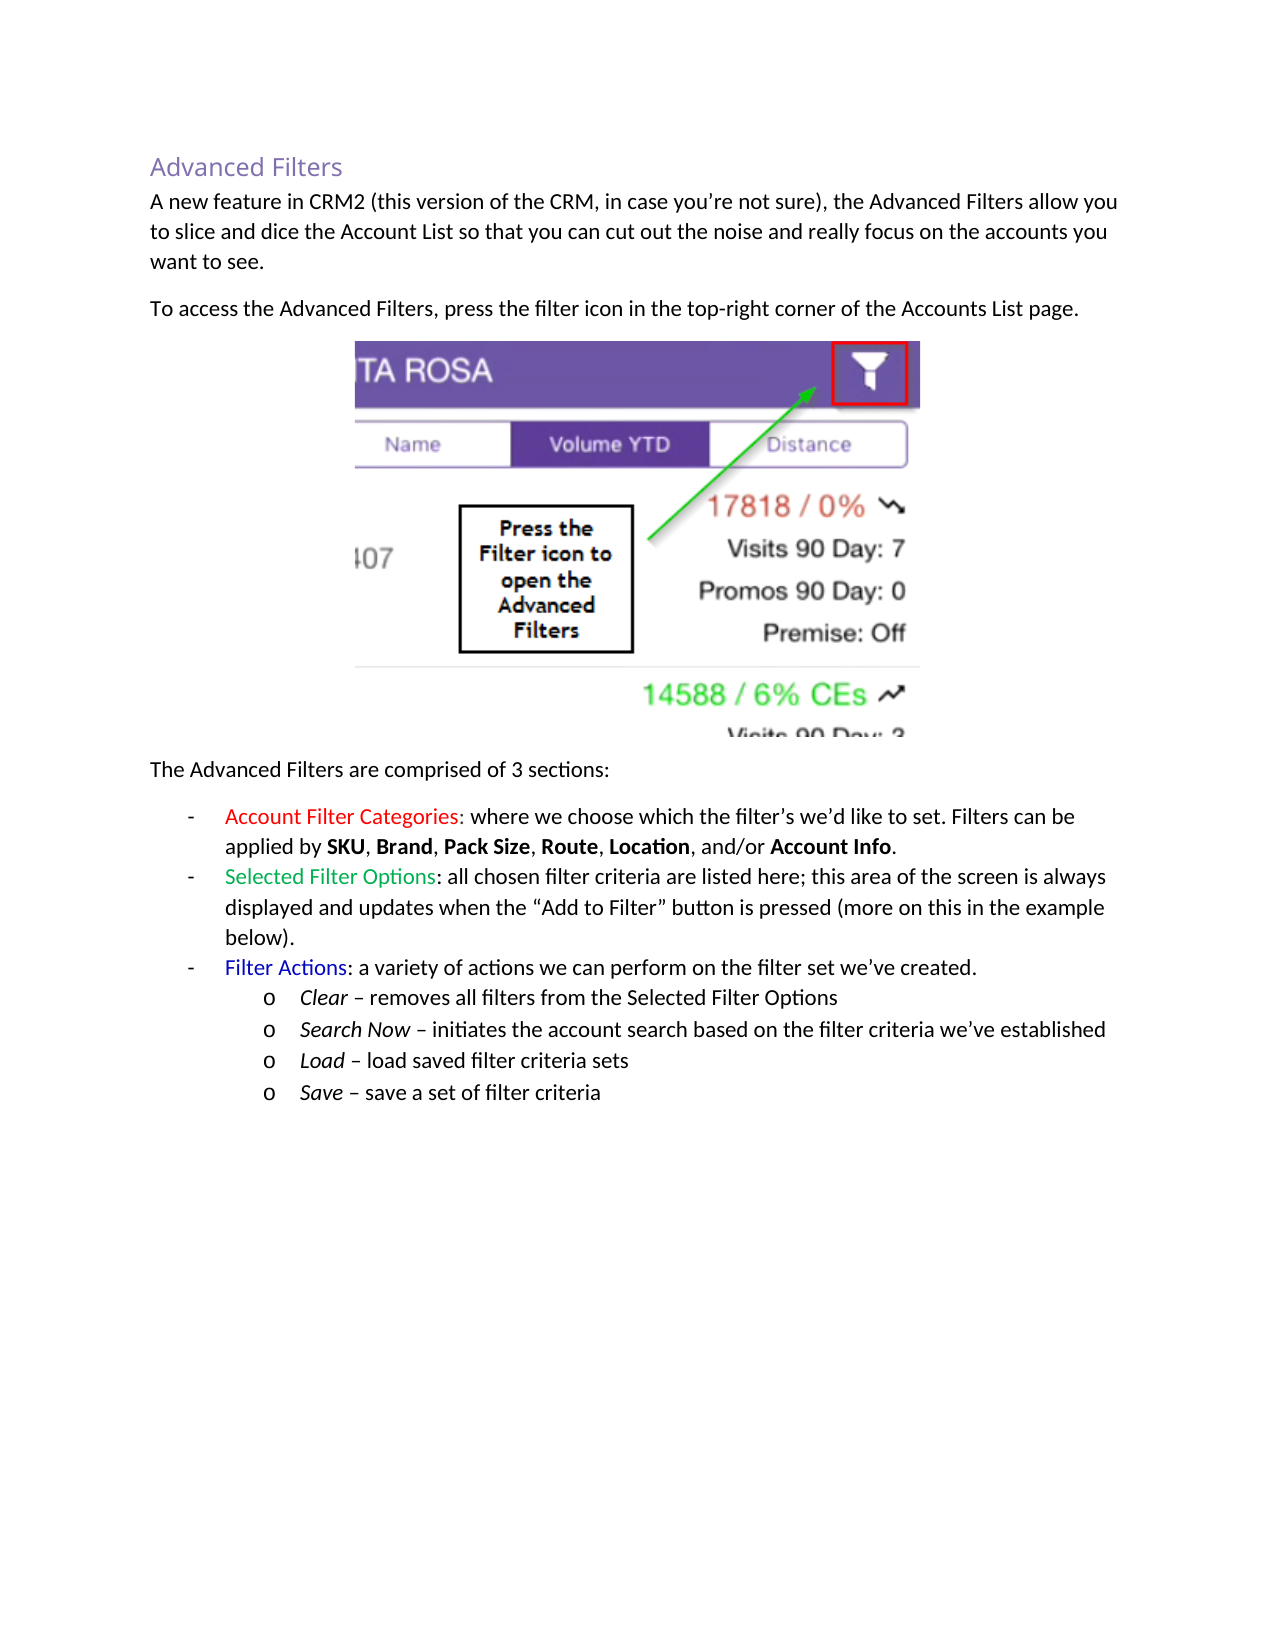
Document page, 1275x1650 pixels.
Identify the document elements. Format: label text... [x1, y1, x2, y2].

picture [354, 341, 921, 737]
text The Advanced Filters are comprised of 3 sections: [150, 755, 1125, 783]
list Clear – removes all filters from the Selected Filter Options [262, 983, 1125, 1012]
list Load – load saved filter criteria sets [262, 1046, 1125, 1075]
text To access the Advanced Filters, press the filter icon in the top-right corner of the Accounts List page. [150, 294, 1125, 322]
text A new feature in CRM2 (this version of the CRM, in case you’re not sure), the Advanced Filters allow you to slice and dice the Account List so that you can cut out the noise and really focus on the accounts you want to see. [150, 187, 1125, 275]
list Filter Actions: a variety of actions we can perform on the filter set we’ve created. [187, 953, 1125, 981]
subtitle Advanced Filters [150, 150, 1125, 184]
list Save – save a set of filter criteria [262, 1078, 1125, 1107]
list Search Now – initiates the account search based on the filter criteria we’ve established [262, 1015, 1125, 1044]
list Account Filter Categories: where we choose which the filter’s we’d like to set. Filters can be applied by SKU, Brand, Pack Size, Route, Location, and/or Account Info. [187, 802, 1125, 860]
list Selected Filter Options: all chosen filter criteria are listed here; this area of the screen is always displayed and updates when the “Add to Filter” button is pressed (more on this in the example below). [187, 862, 1125, 951]
